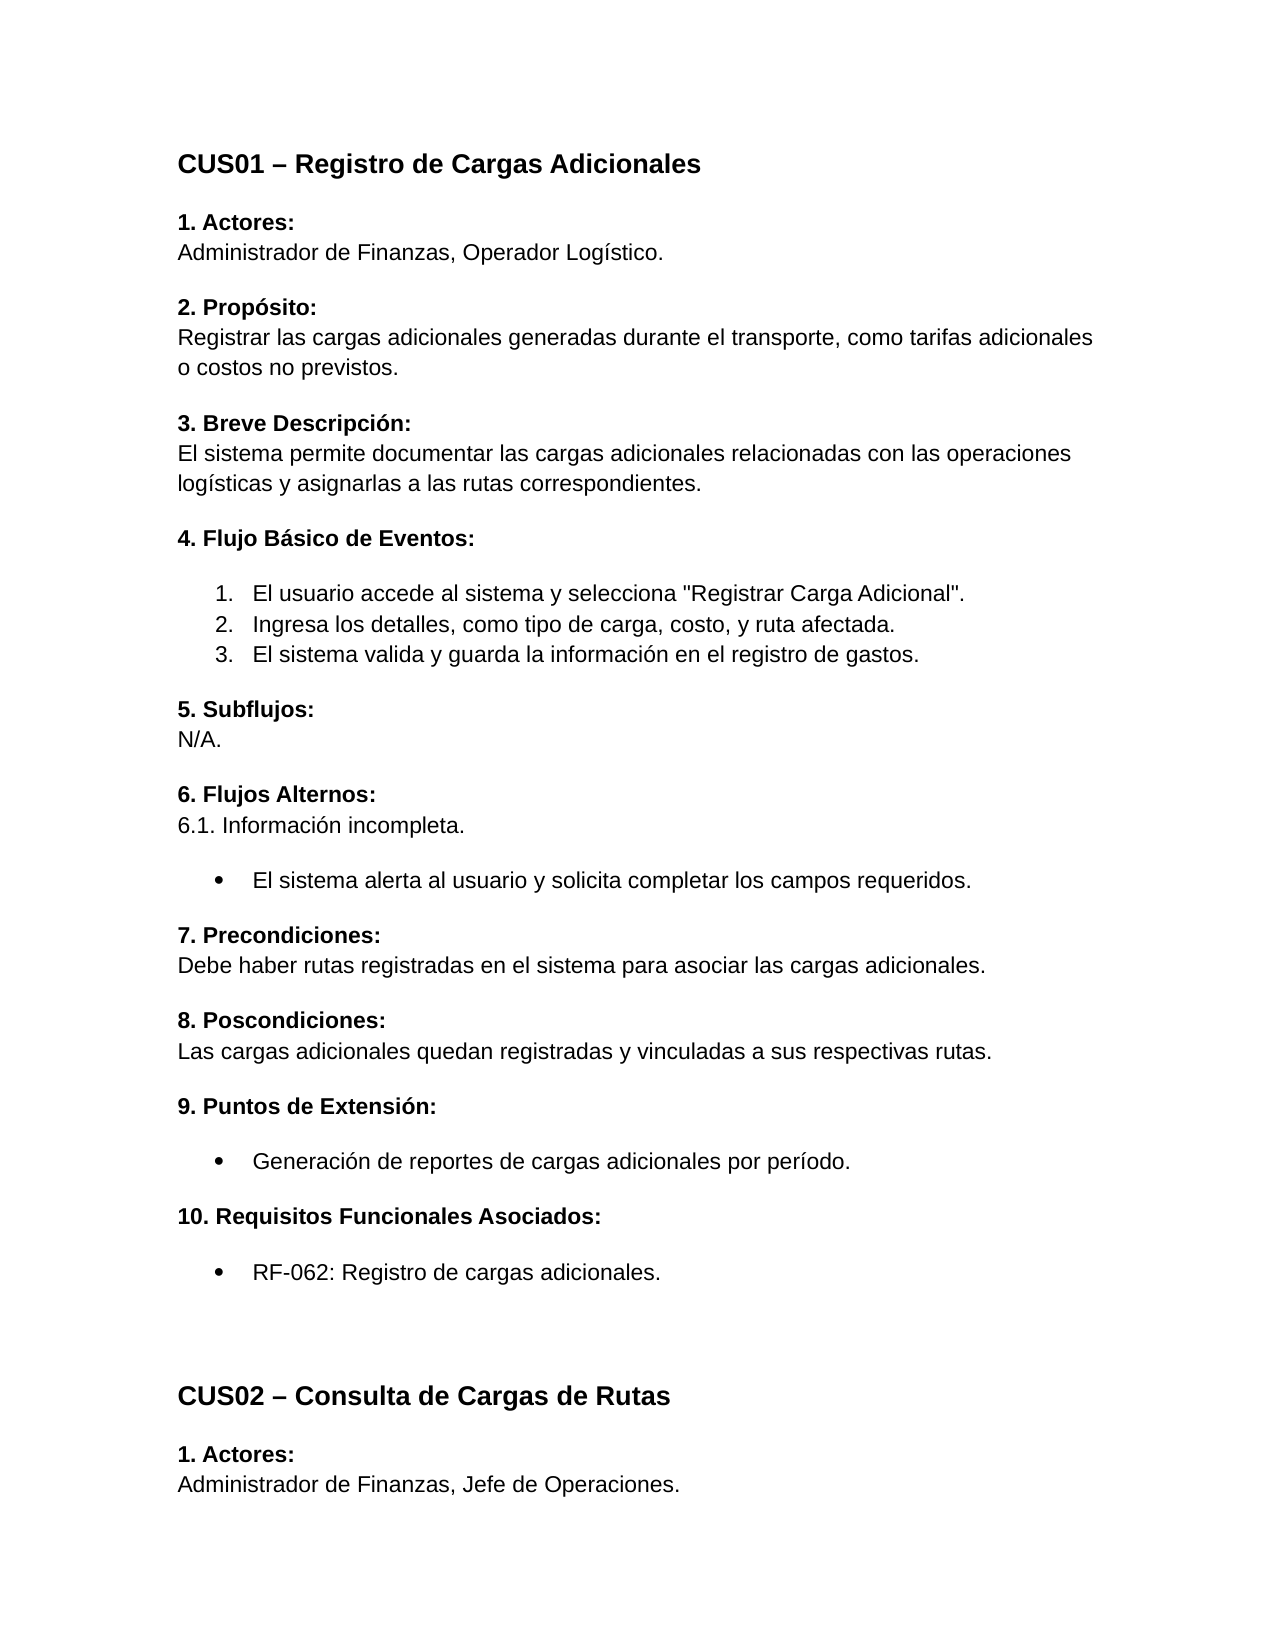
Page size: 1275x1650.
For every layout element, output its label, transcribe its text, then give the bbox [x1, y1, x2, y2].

subtitle CUS02 – Consulta de Cargas de Rutas [177, 1380, 1098, 1411]
text 10. Requisitos Funcionales Asociados: [177, 1203, 1098, 1230]
text 9. Puntos de Extensión: [177, 1093, 1098, 1119]
list RF-062: Registro de cargas adicionales. [215, 1258, 1098, 1285]
subtitle CUS01 – Registro de Cargas Adicionales [177, 148, 1098, 179]
list Generación de reportes de cargas adicionales por período. [215, 1148, 1098, 1174]
list El sistema valida y guarda la información en el registro de gastos. [215, 641, 1098, 667]
text 1. Actores: Administrador de Finanzas, Jefe de Operaciones. [177, 1441, 1098, 1497]
list El sistema alerta al usuario y solicita completar los campos requeridos. [215, 867, 1098, 893]
text 5. Subflujos: N/A. [177, 696, 1098, 753]
text 1. Actores: Administrador de Finanzas, Operador Logístico. [177, 208, 1098, 265]
text 3. Breve Descripción: El sistema permite documentar las cargas adicionales relacionadas con las operaciones logísticas y asignarlas a las rutas correspondientes. [177, 409, 1098, 496]
text 8. Poscondiciones: Las cargas adicionales quedan registradas y vinculadas a sus respectivas rutas. [177, 1007, 1098, 1064]
list El usuario accede al sistema y selecciona "Registrar Carga Adicional". [215, 580, 1098, 607]
text 6. Flujos Alternos: 6.1. Información incompleta. [177, 781, 1098, 838]
text 2. Propósito: Registrar las cargas adicionales generadas durante el transporte, como tarifas adicionales o costos no previstos. [177, 294, 1098, 381]
text 7. Precondiciones: Debe haber rutas registradas en el sistema para asociar las cargas adicionales. [177, 922, 1098, 979]
text 4. Flujo Básico de Eventos: [177, 525, 1098, 552]
list Ingresa los detalles, como tipo de carga, costo, y ruta afectada. [215, 611, 1098, 637]
